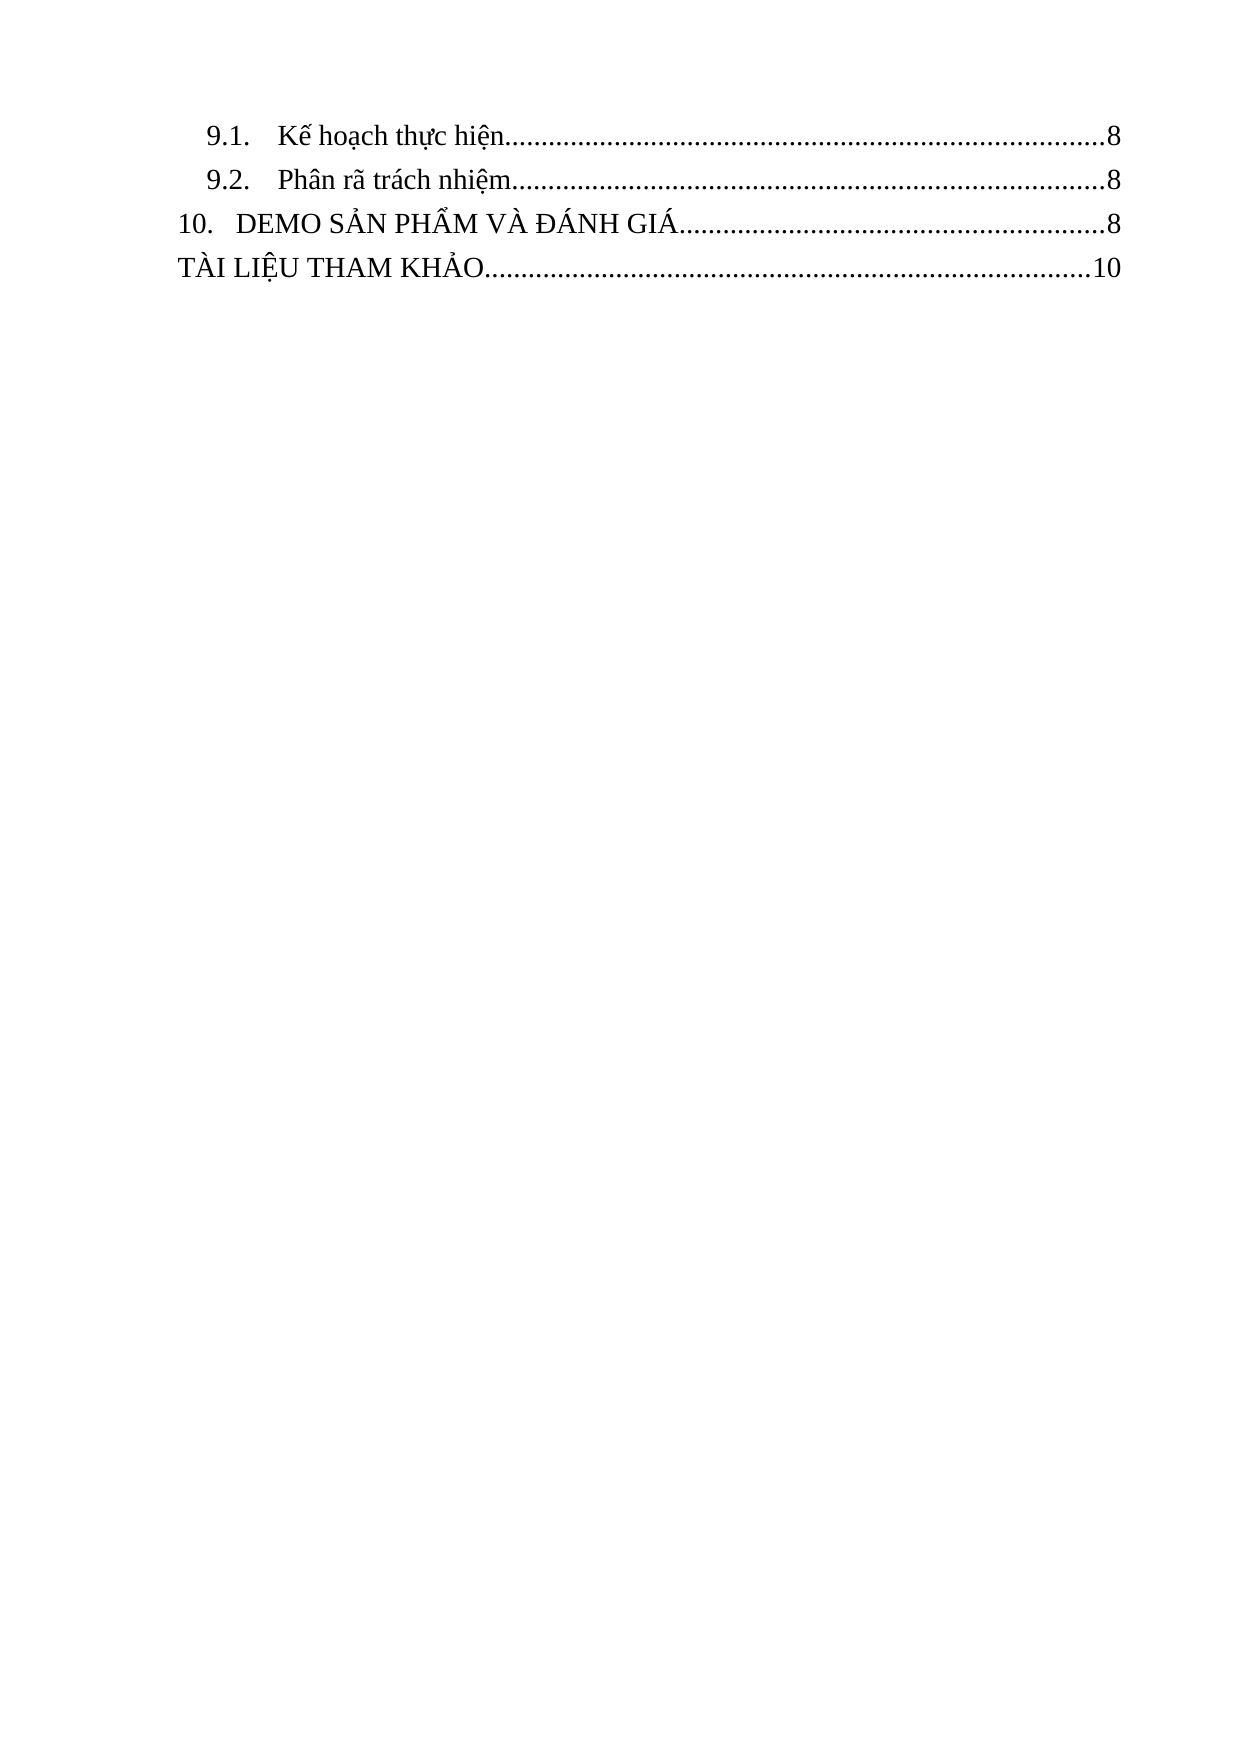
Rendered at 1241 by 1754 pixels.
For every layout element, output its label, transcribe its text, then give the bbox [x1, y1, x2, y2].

text TÀI LIỆU THAM KHẢO 10 [177, 250, 1122, 283]
text 10. DEMO SẢN PHẨM VÀ ĐÁNH GIÁ 8 [177, 206, 1122, 239]
text 9.1. Kế hoạch thực hiện 8 [206, 118, 1122, 152]
text 9.2. Phân rã trách nhiệm 8 [206, 162, 1122, 196]
